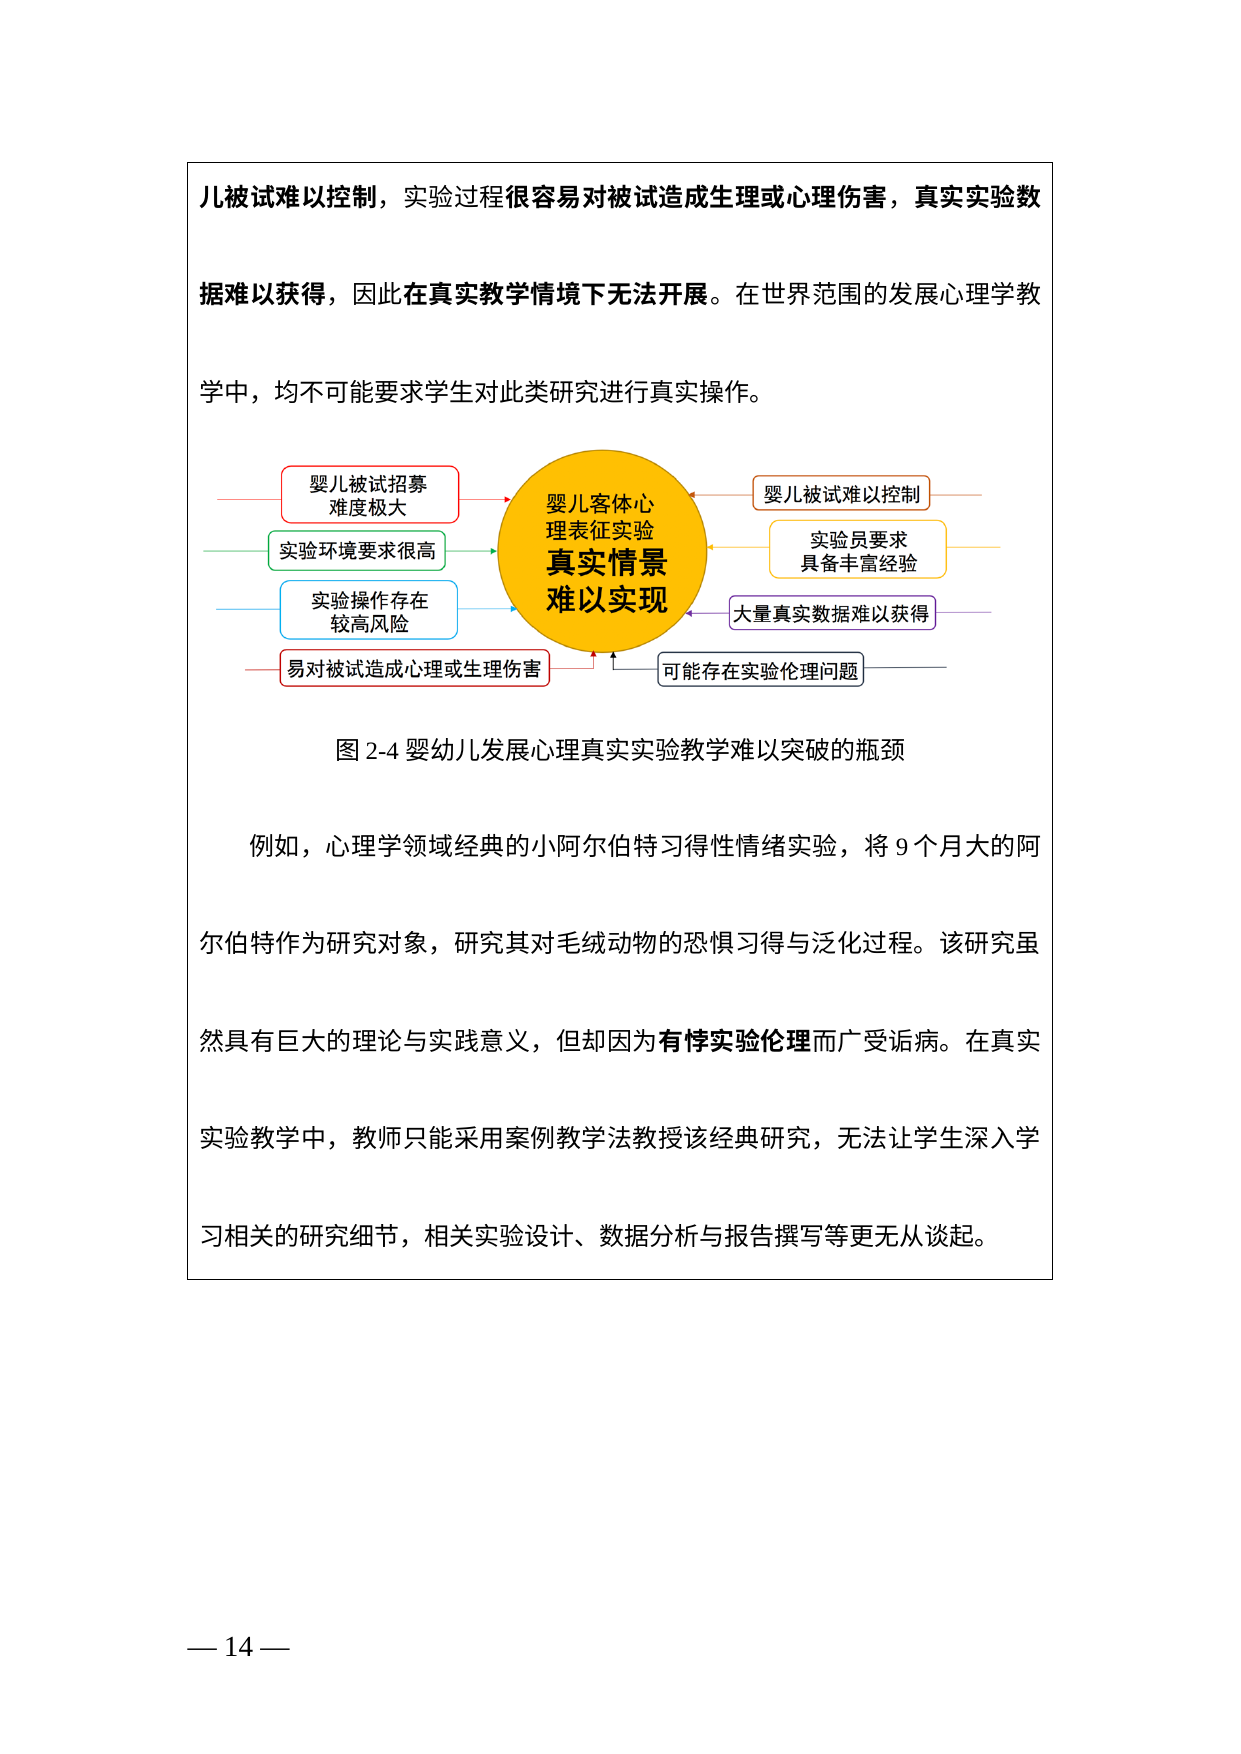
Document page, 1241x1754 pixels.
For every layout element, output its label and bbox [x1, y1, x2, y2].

table_cell [188, 163, 1052, 1279]
picture [198, 444, 1010, 699]
